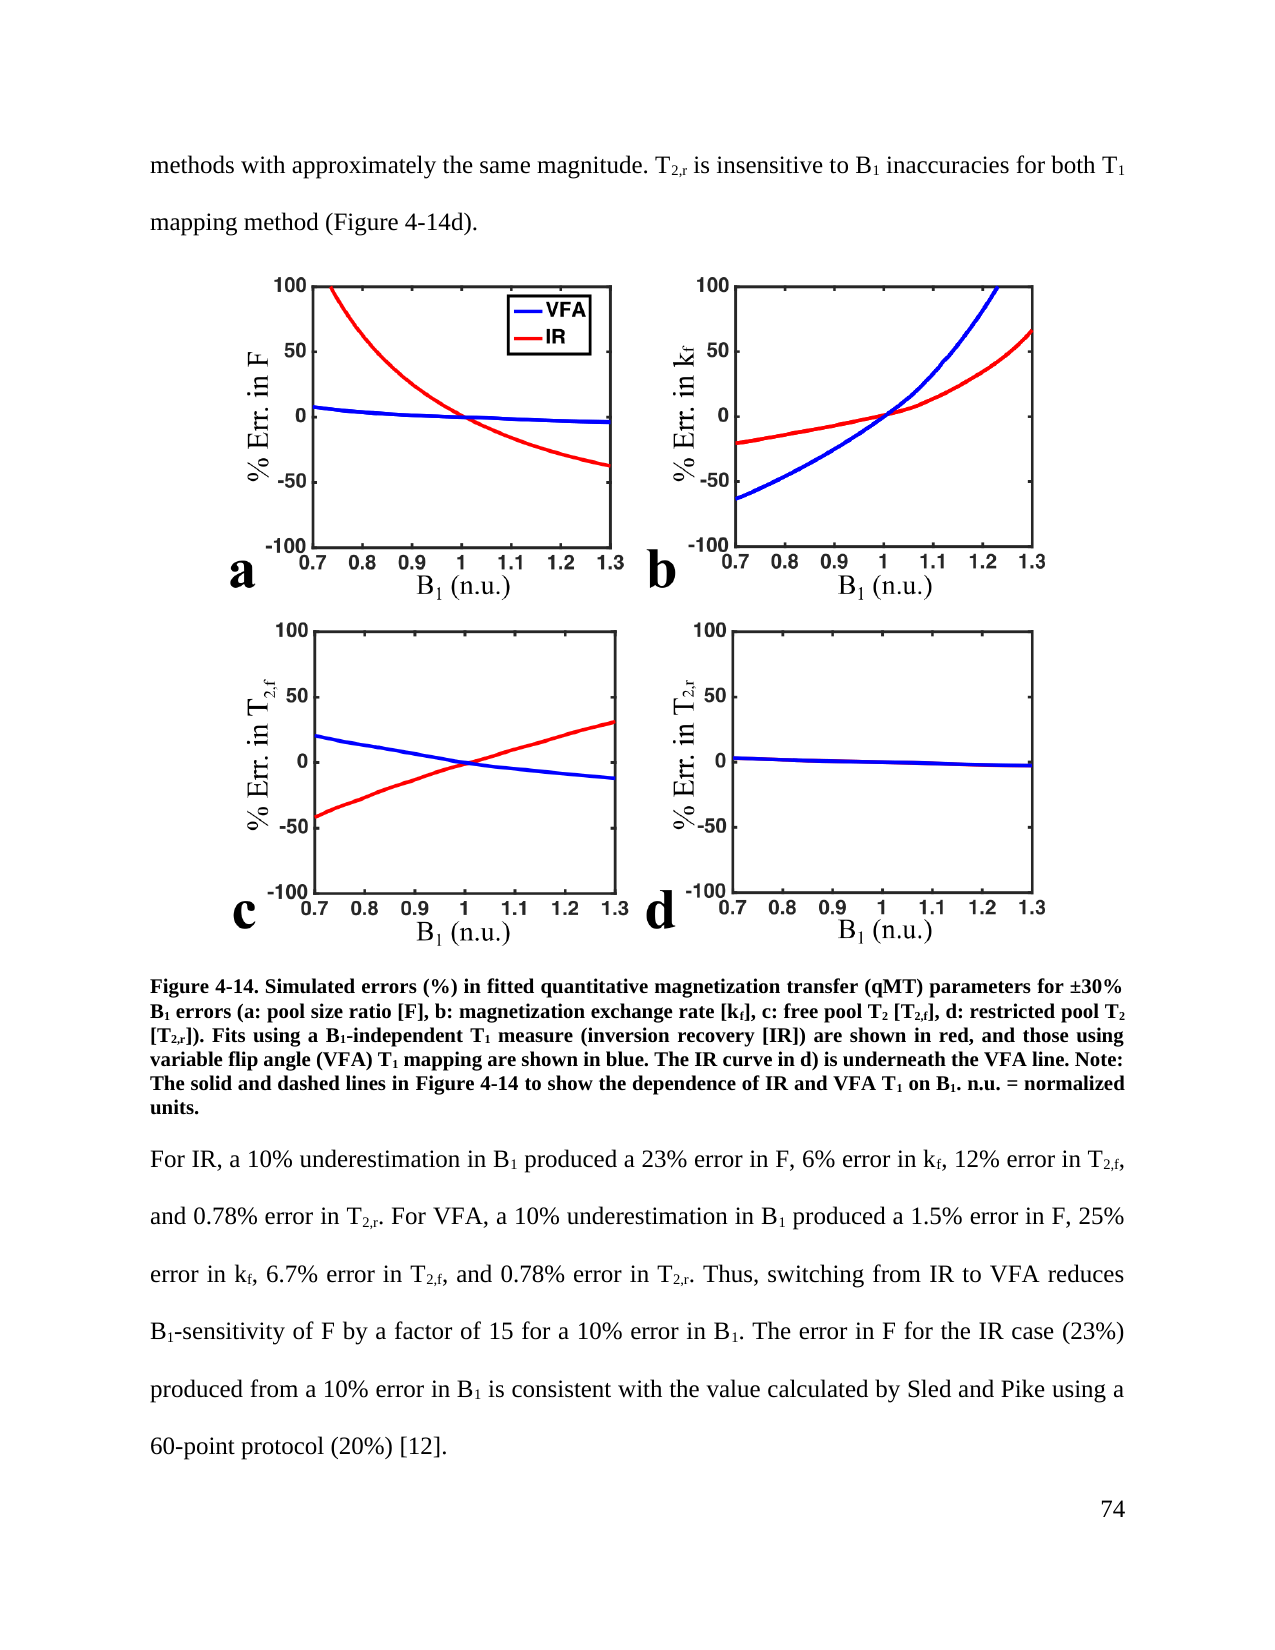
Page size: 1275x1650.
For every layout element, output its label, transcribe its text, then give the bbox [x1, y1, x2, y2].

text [150, 150, 1125, 236]
text For IR, a 10% underestimation in B1 produced a 23% error in F, 6% error in kf, 12% error in T2,f, and 0.78% error in T2,r. For VFA, a 10% underestimation in B1 produced a 1.5% error in F, 25% error in kf, 6.7% error in T2,f, and 0.78% error in T2,r. Thus, switching from IR to VFA reduces B1-sensitivity of F by a factor of 15 for a 10% error in B1. The error in F for the IR case (23%) produced from a 10% error in B1 is consistent with the value calculated by Sled and Pike using a 60-point protocol (20%) [12]. [150, 1144, 1125, 1460]
picture [230, 277, 1045, 946]
